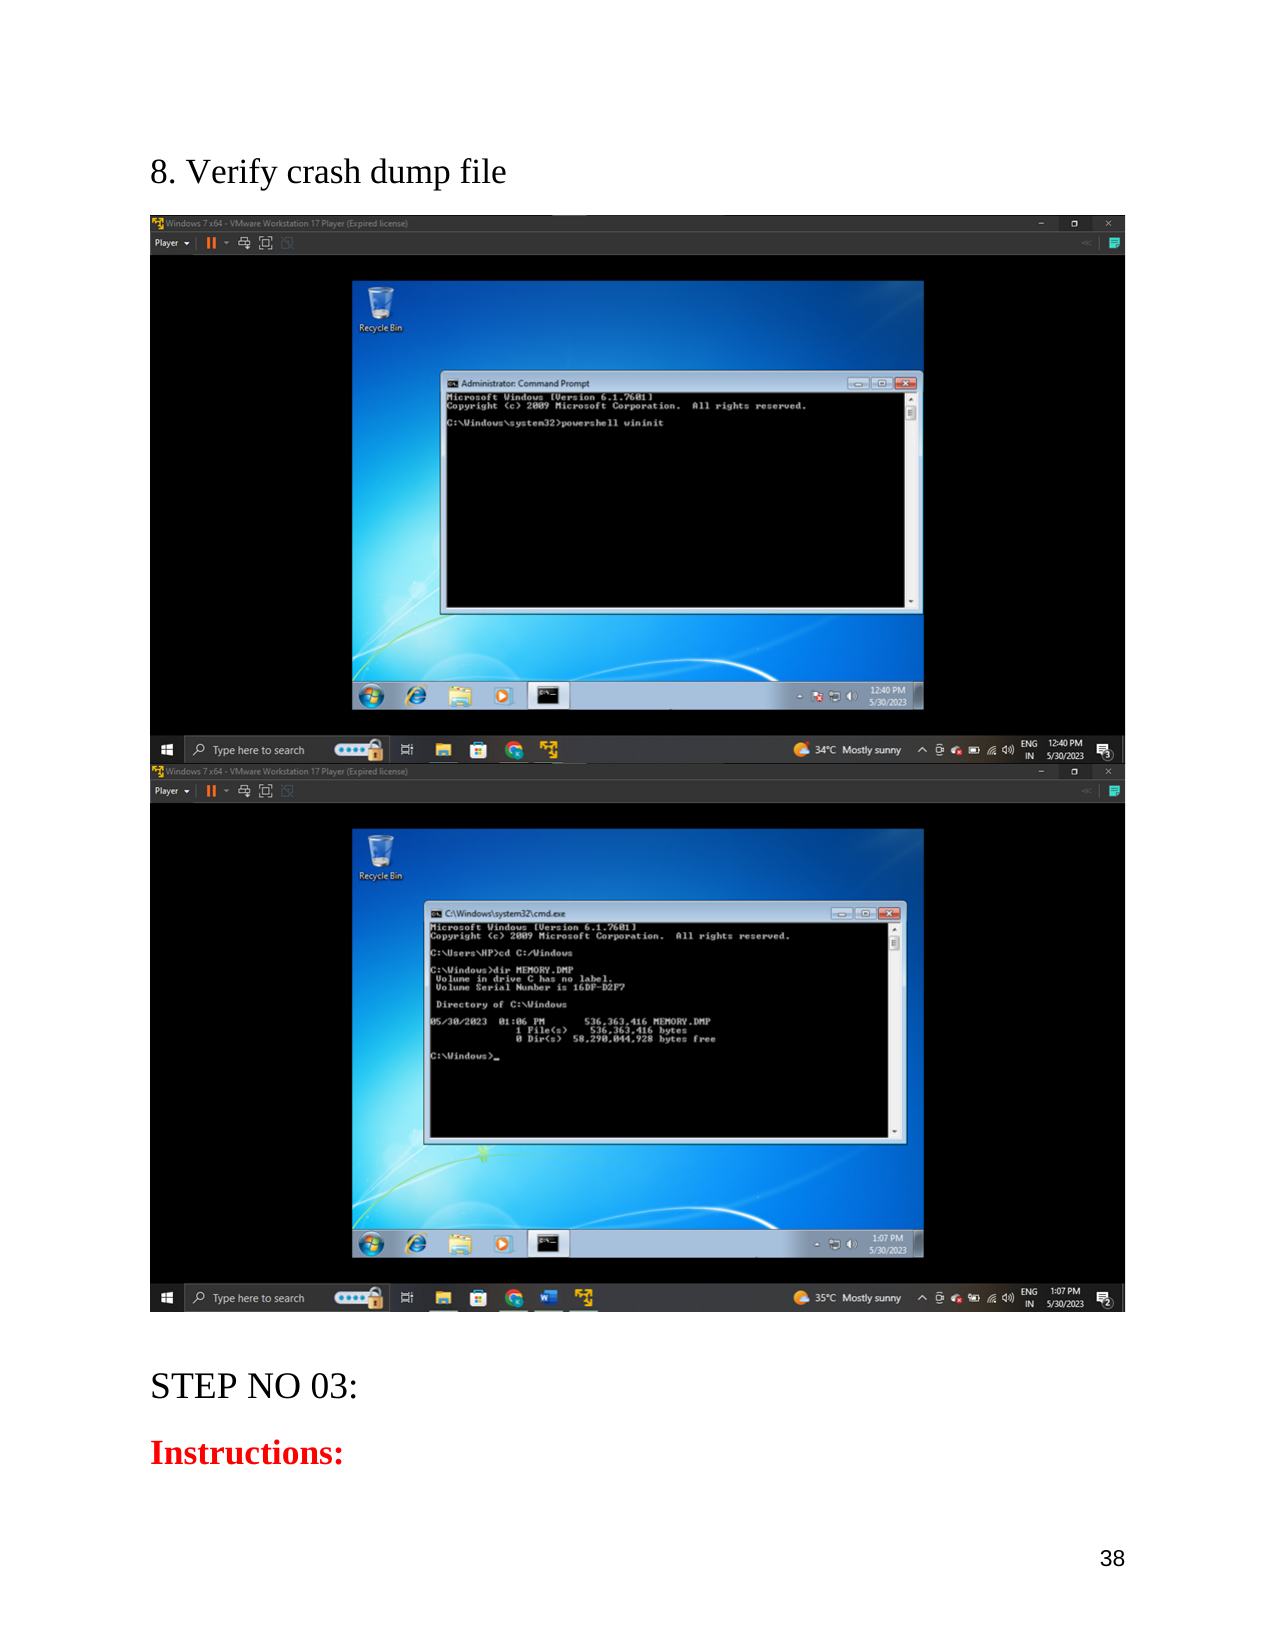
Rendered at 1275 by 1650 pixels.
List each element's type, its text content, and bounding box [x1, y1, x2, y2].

text Instructions: [150, 1431, 1125, 1472]
text STEP NO 03: [150, 1363, 1125, 1406]
text 8. Verify crash dump file [150, 150, 1125, 191]
picture [150, 215, 1125, 1312]
